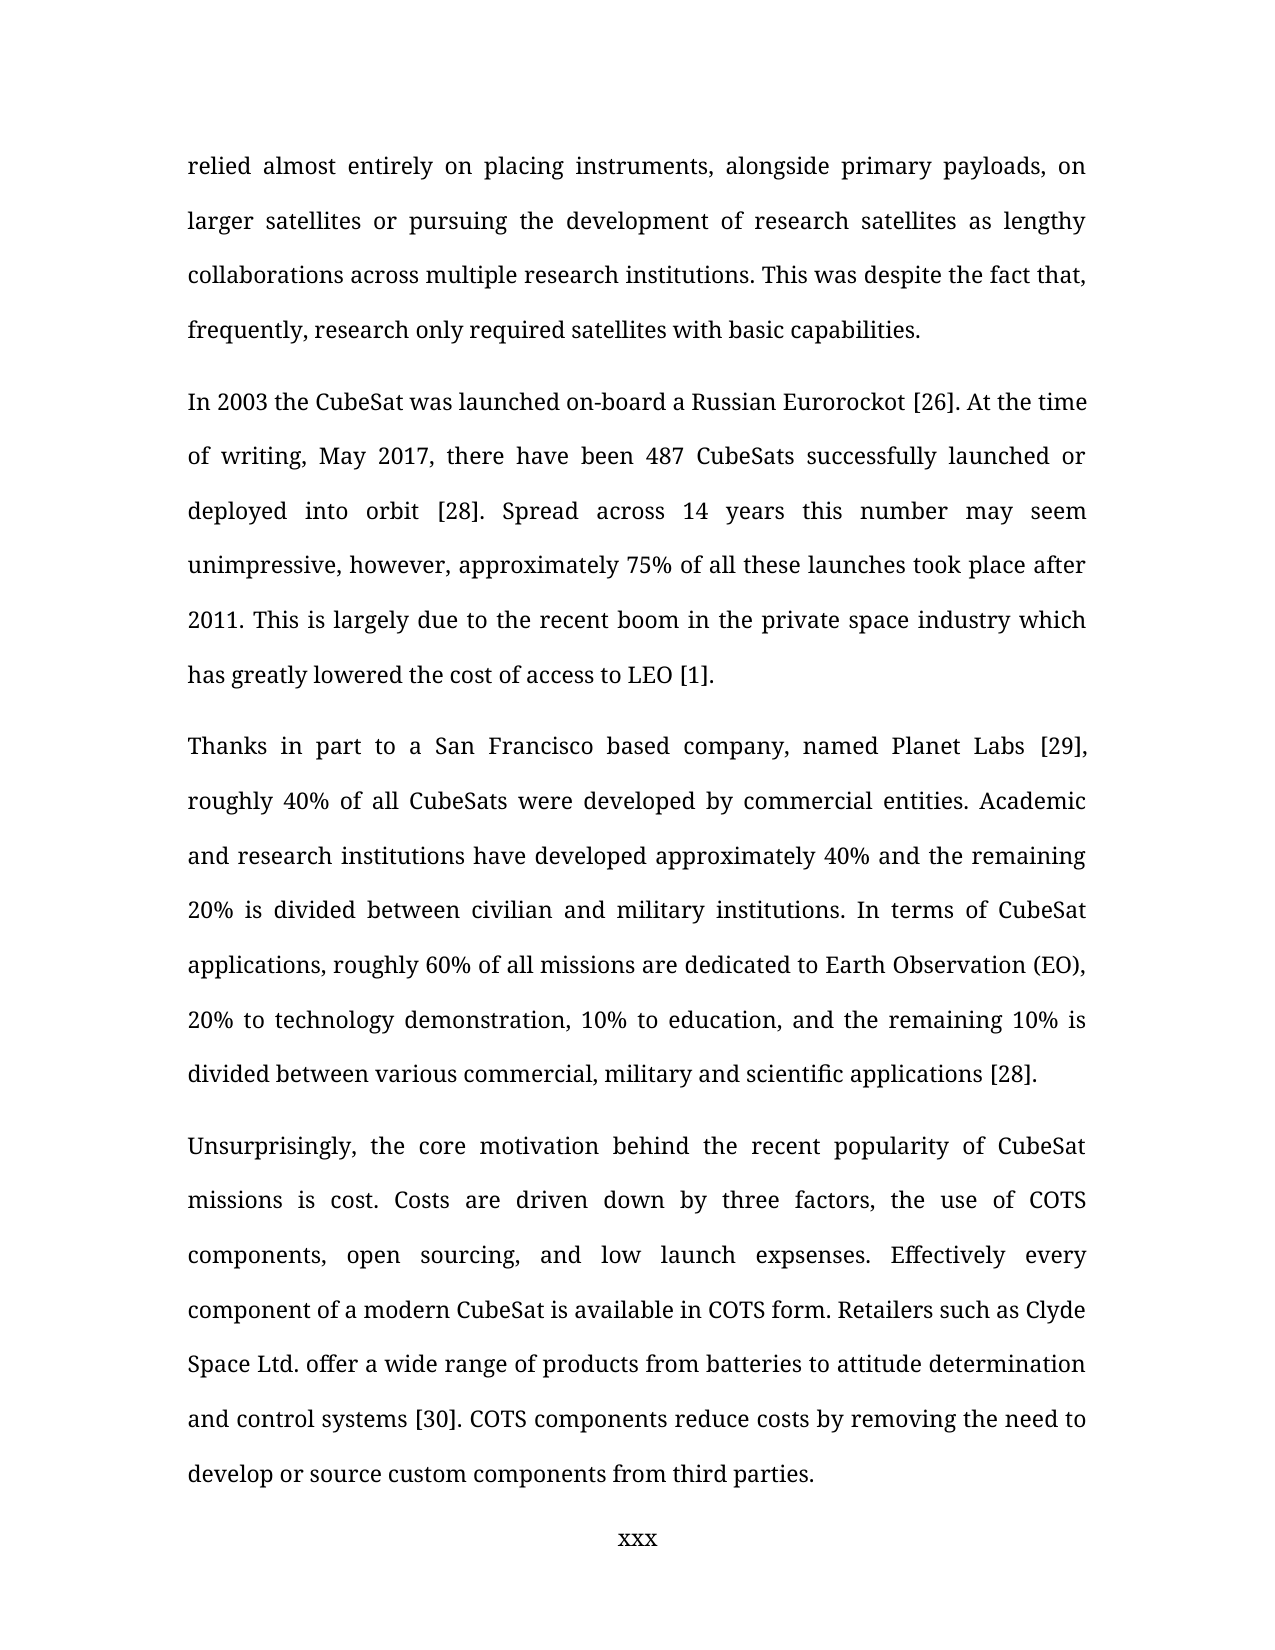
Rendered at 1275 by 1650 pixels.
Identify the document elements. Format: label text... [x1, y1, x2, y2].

text In 2003 the CubeSat was launched on-board a Russian Eurorockot [26]. At the time of writing, May 2017, there have been 487 CubeSats successfully launched or deployed into orbit [28]. Spread across 14 years this number may seem unimpressive, however, approximately 75% of all these launches took place after 2011. This is largely due to the recent boom in the private space industry which has greatly lowered the cost of access to LEO [1]. [187, 385, 1087, 690]
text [187, 150, 1087, 345]
text Unsurprisingly, the core motivation behind the recent popularity of CubeSat missions is cost. Costs are driven down by three factors, the use of COTS components, open sourcing, and low launch expsenses. Effectively every component of a modern CubeSat is available in COTS form. Retailers such as Clyde Space Ltd. offer a wide range of products from batteries to attitude determination and control systems [30]. COTS components reduce costs by removing the need to develop or source custom components from third parties. [187, 1130, 1087, 1489]
text Thanks in part to a San Francisco based company, named Planet Labs [29], roughly 40% of all CubeSats were developed by commercial entities. Academic and research institutions have developed approximately 40% and the remaining 20% is divided between civilian and military institutions. In terms of CubeSat applications, roughly 60% of all missions are dedicated to Earth Observation (EO), 20% to technology demonstration, 10% to education, and the remaining 10% is divided between various commercial, military and scientific applications [28]. [187, 730, 1087, 1089]
